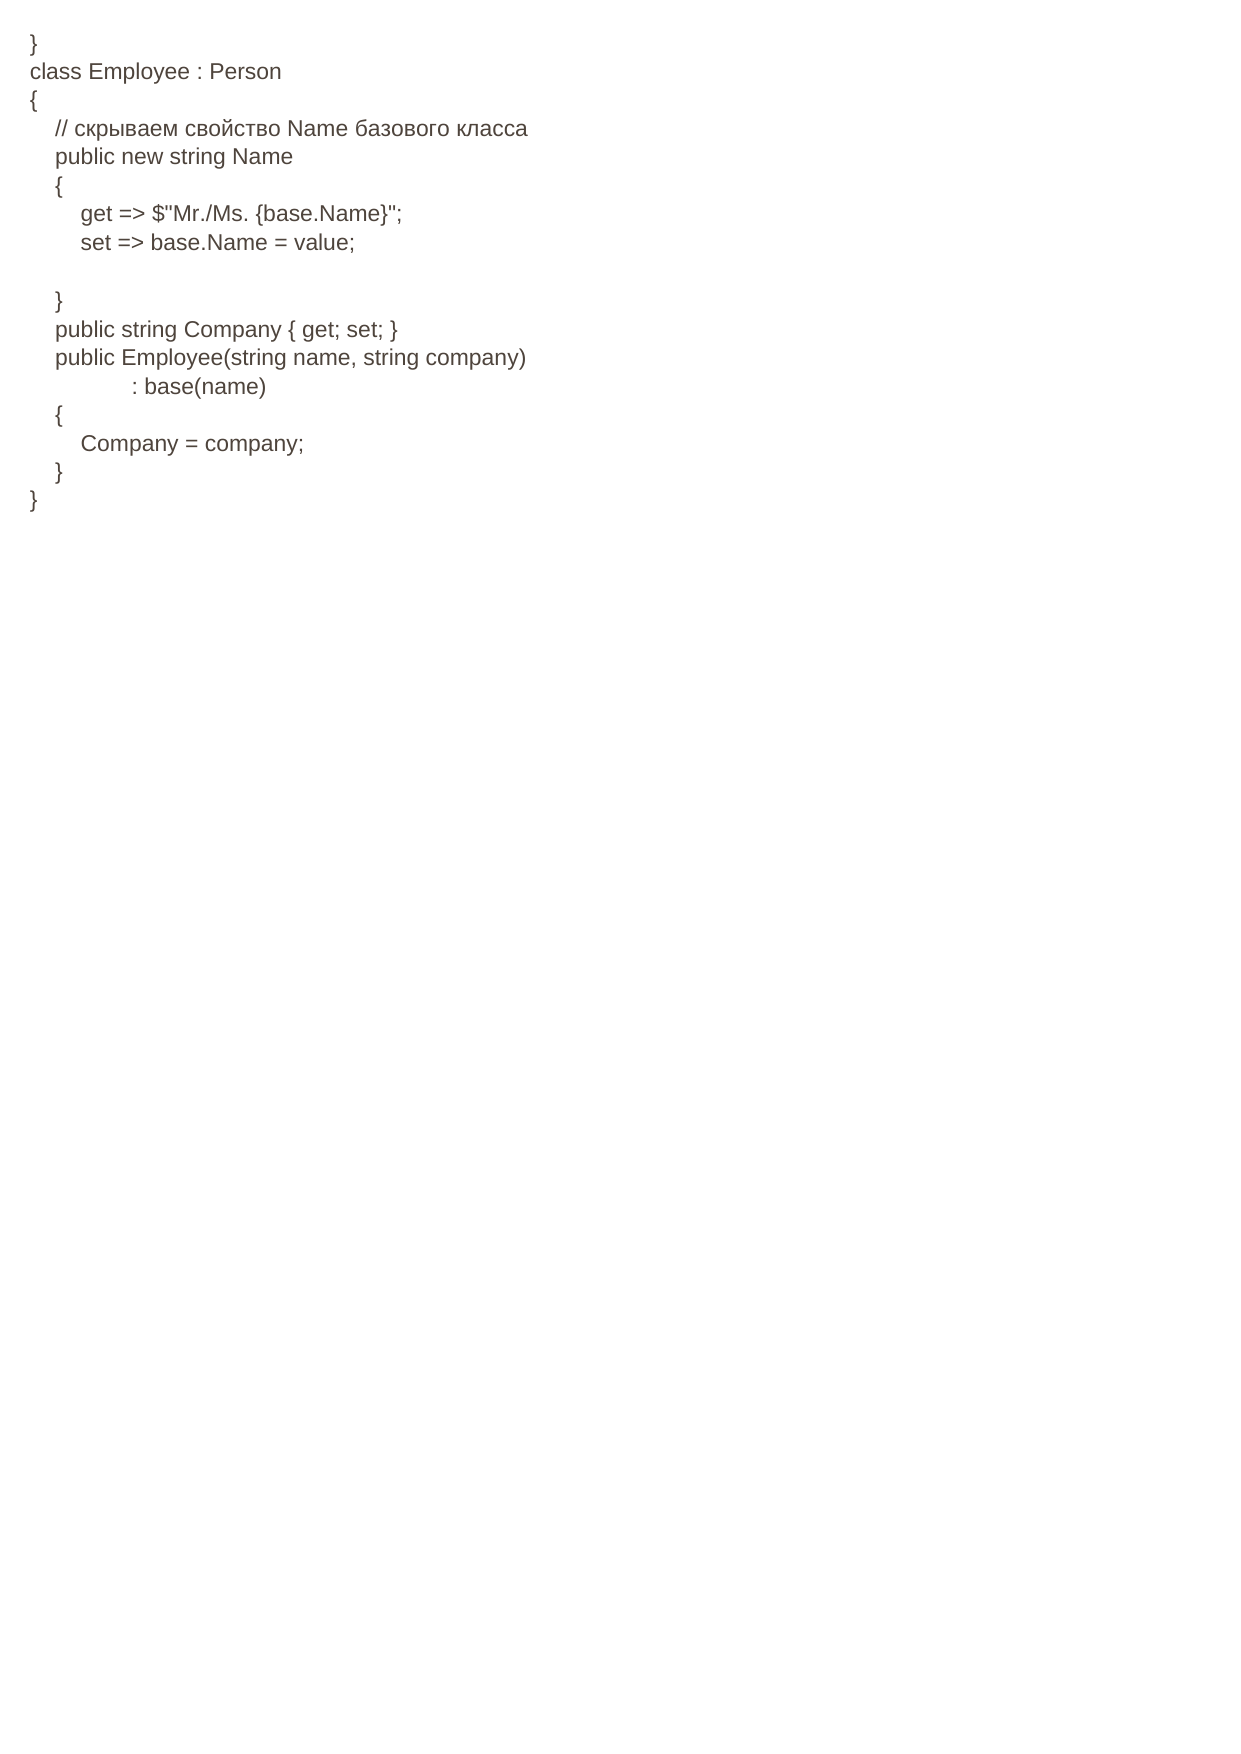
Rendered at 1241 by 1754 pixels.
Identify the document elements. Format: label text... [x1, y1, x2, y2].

text } [29, 486, 1211, 513]
text } [29, 458, 1211, 484]
text get => $"Mr./Ms. {base.Name}"; [29, 200, 1211, 227]
text { [29, 401, 1211, 427]
text { [29, 172, 1211, 198]
text public Employee(string name, string company) [29, 344, 1211, 371]
text set => base.Name = value; [29, 229, 1211, 255]
text class Employee : Person [29, 58, 1211, 84]
text : base(name) [29, 373, 1211, 399]
text public new string Name [29, 143, 1211, 170]
text public string Company { get; set; } [29, 316, 1211, 342]
text } [29, 29, 1211, 56]
text Company = company; [29, 429, 1211, 456]
text { [29, 86, 1211, 113]
text // скрываем свойство Name базового класса [29, 115, 1211, 141]
text } [29, 287, 1211, 314]
